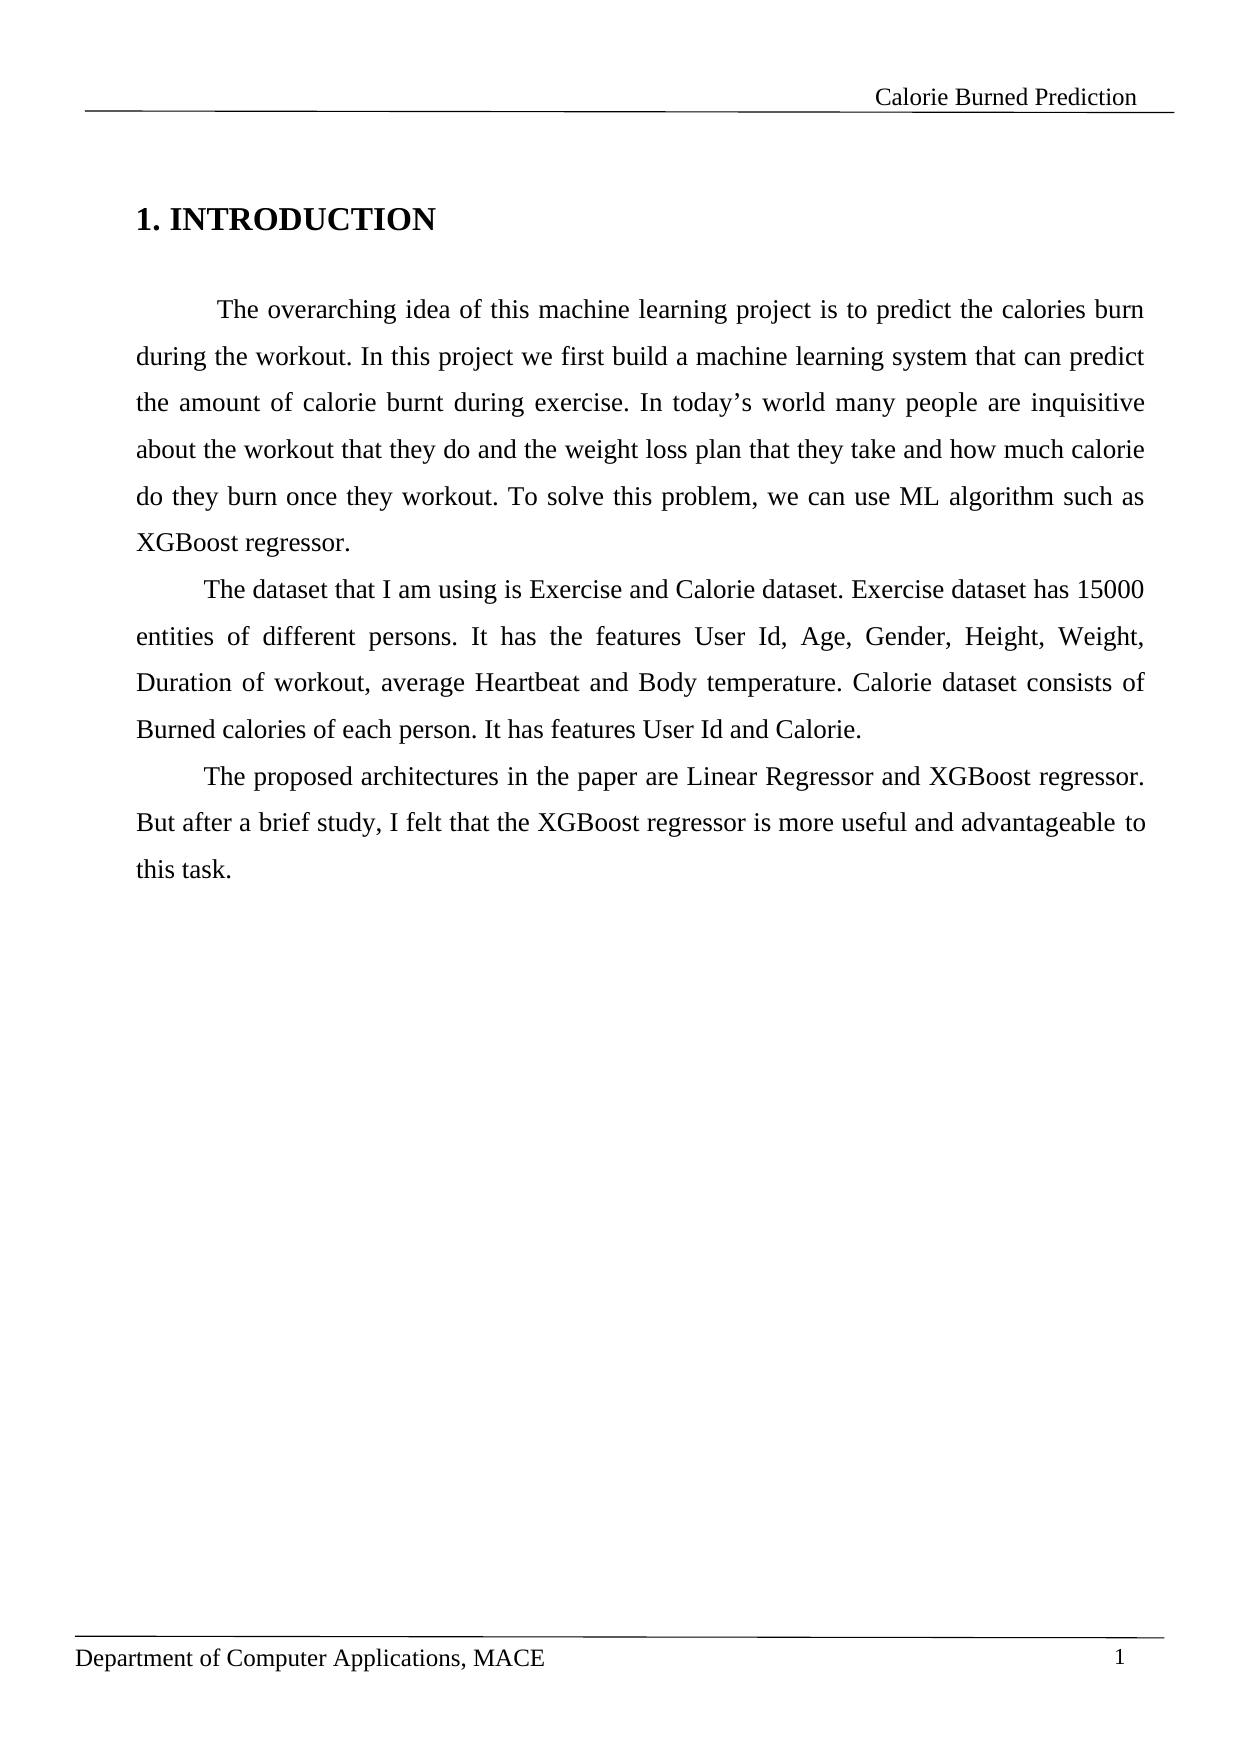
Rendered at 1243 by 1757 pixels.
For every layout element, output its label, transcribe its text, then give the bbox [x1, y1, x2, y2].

text The proposed architectures in the paper are Linear Regressor and XGBoost regressor. But after a brief study, I felt that the XGBoost regressor is more useful and advantageable to this task. [136, 760, 1146, 884]
text The overarching idea of this machine learning project is to predict the calories burn during the workout. In this project we first build a machine learning system that can predict the amount of calorie burnt during exercise. In today’s world many people are inquisitive about the workout that they do and the weight loss plan that they take and how much calorie do they burn once they workout. To solve this problem, we can use ML algorithm such as XGBoost regressor. [136, 293, 1146, 558]
list INTRODUCTION [135, 199, 1243, 237]
text The dataset that I am using is Exercise and Calorie dataset. Exercise dataset has 15000 entities of different persons. It has the features User Id, Age, Gender, Height, Weight, Duration of workout, average Heartbeat and Body temperature. Calorie dataset consists of Burned calories of each person. It has features User Id and Calorie. [136, 573, 1146, 744]
